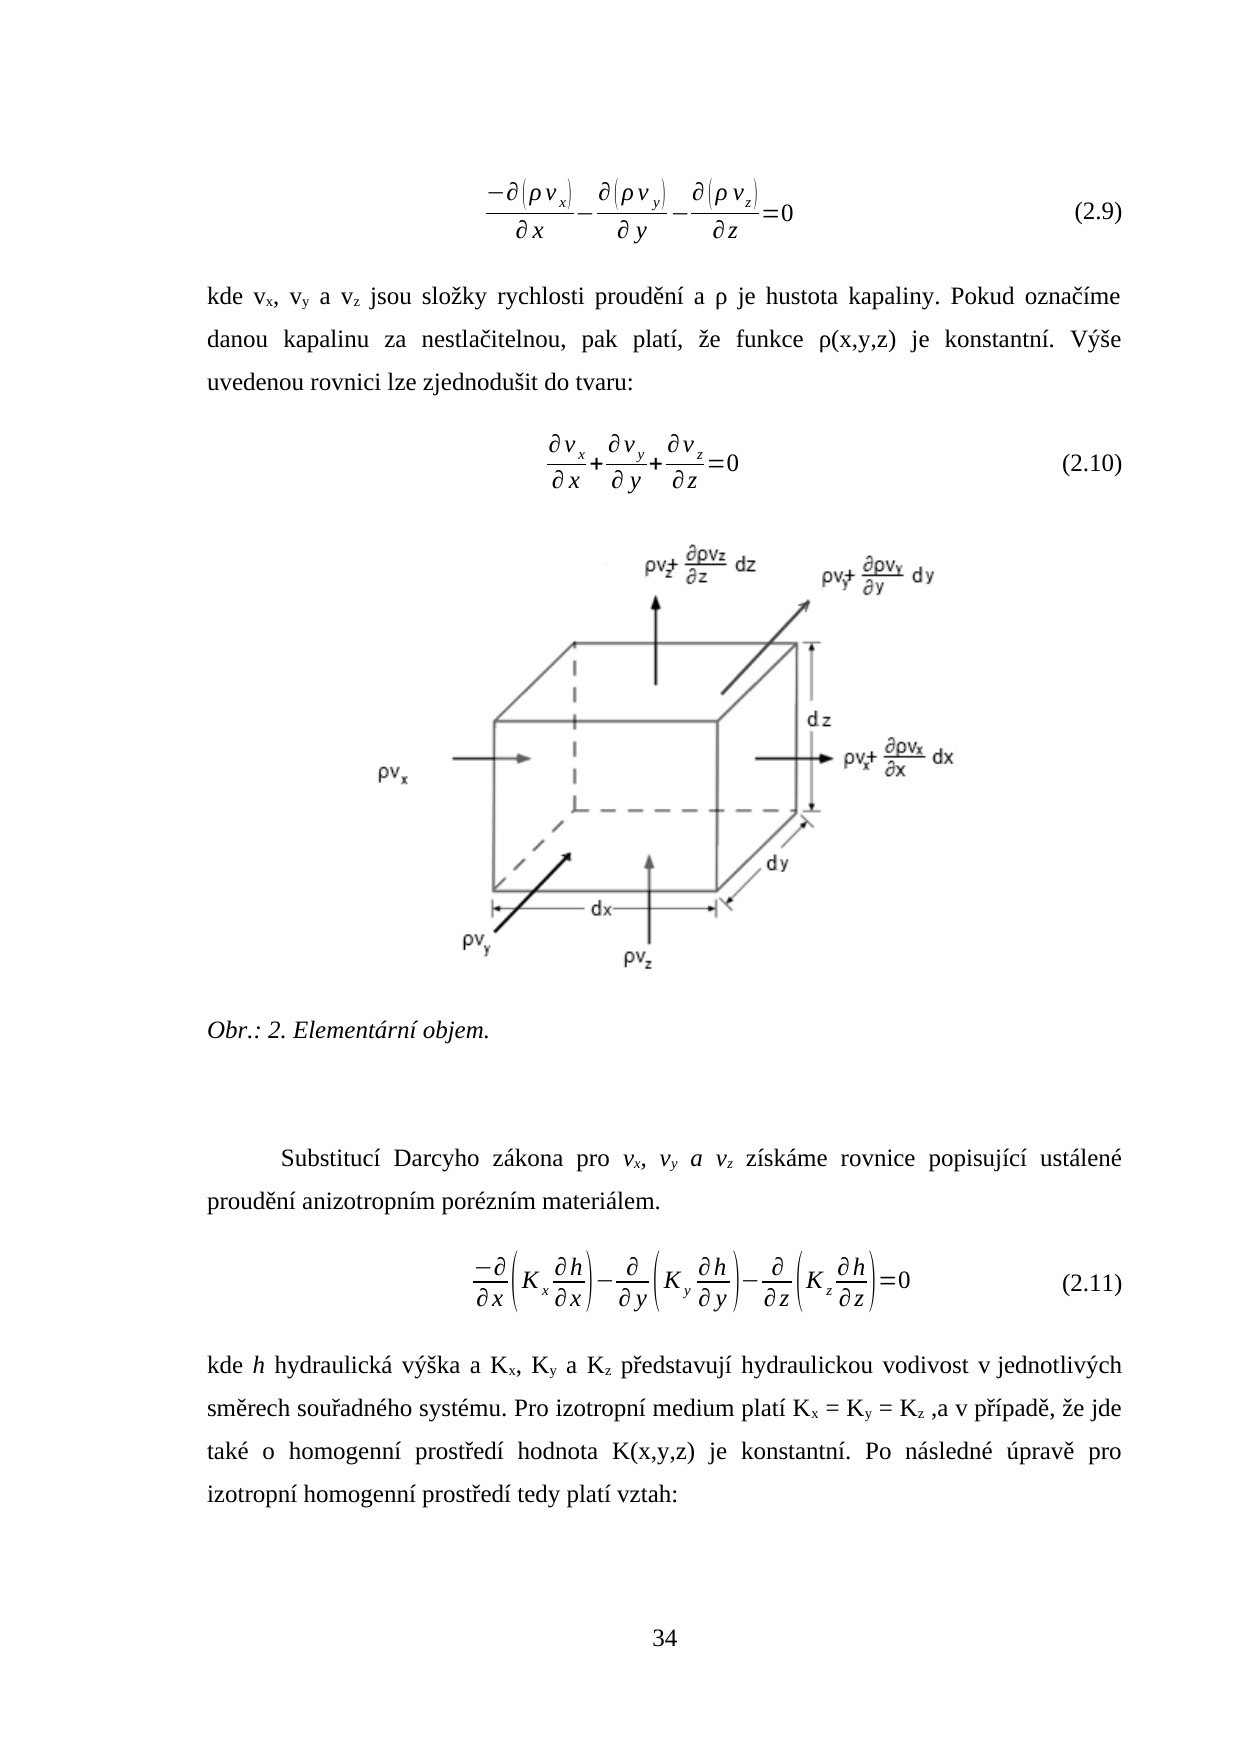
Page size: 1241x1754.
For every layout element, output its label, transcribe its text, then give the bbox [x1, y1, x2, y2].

text Obr.: 2. Elementární objem. [207, 1015, 1122, 1044]
text (2.10) [207, 431, 1122, 494]
text (2.11) [207, 1250, 1122, 1315]
text kde h hydraulická výška a Kx, Ky a Kz představují hydraulickou vodivost v jednotlivých směrech souřadného systému. Pro izotropní medium platí Kx = Ky = Kz ,a v případě, že jde také o homogenní prostředí hodnota K(x,y,z) je konstantní. Po následné úpravě pro izotropní homogenní prostředí tedy platí vztah: [207, 1350, 1122, 1508]
picture [367, 531, 962, 980]
text (2.9) [207, 177, 1122, 243]
text kde vx, vy a vz jsou složky rychlosti proudění a ρ je hustota kapaliny. Pokud označíme danou kapalinu za nestlačitelnou, pak platí, že funkce ρ(x,y,z) je konstantní. Výše uvedenou rovnici lze zjednodušit do tvaru: [207, 281, 1122, 396]
text Substitucí Darcyho zákona pro vx, vy a vz získáme rovnice popisující ustálené proudění anizotropním porézním materiálem. [207, 1143, 1122, 1215]
